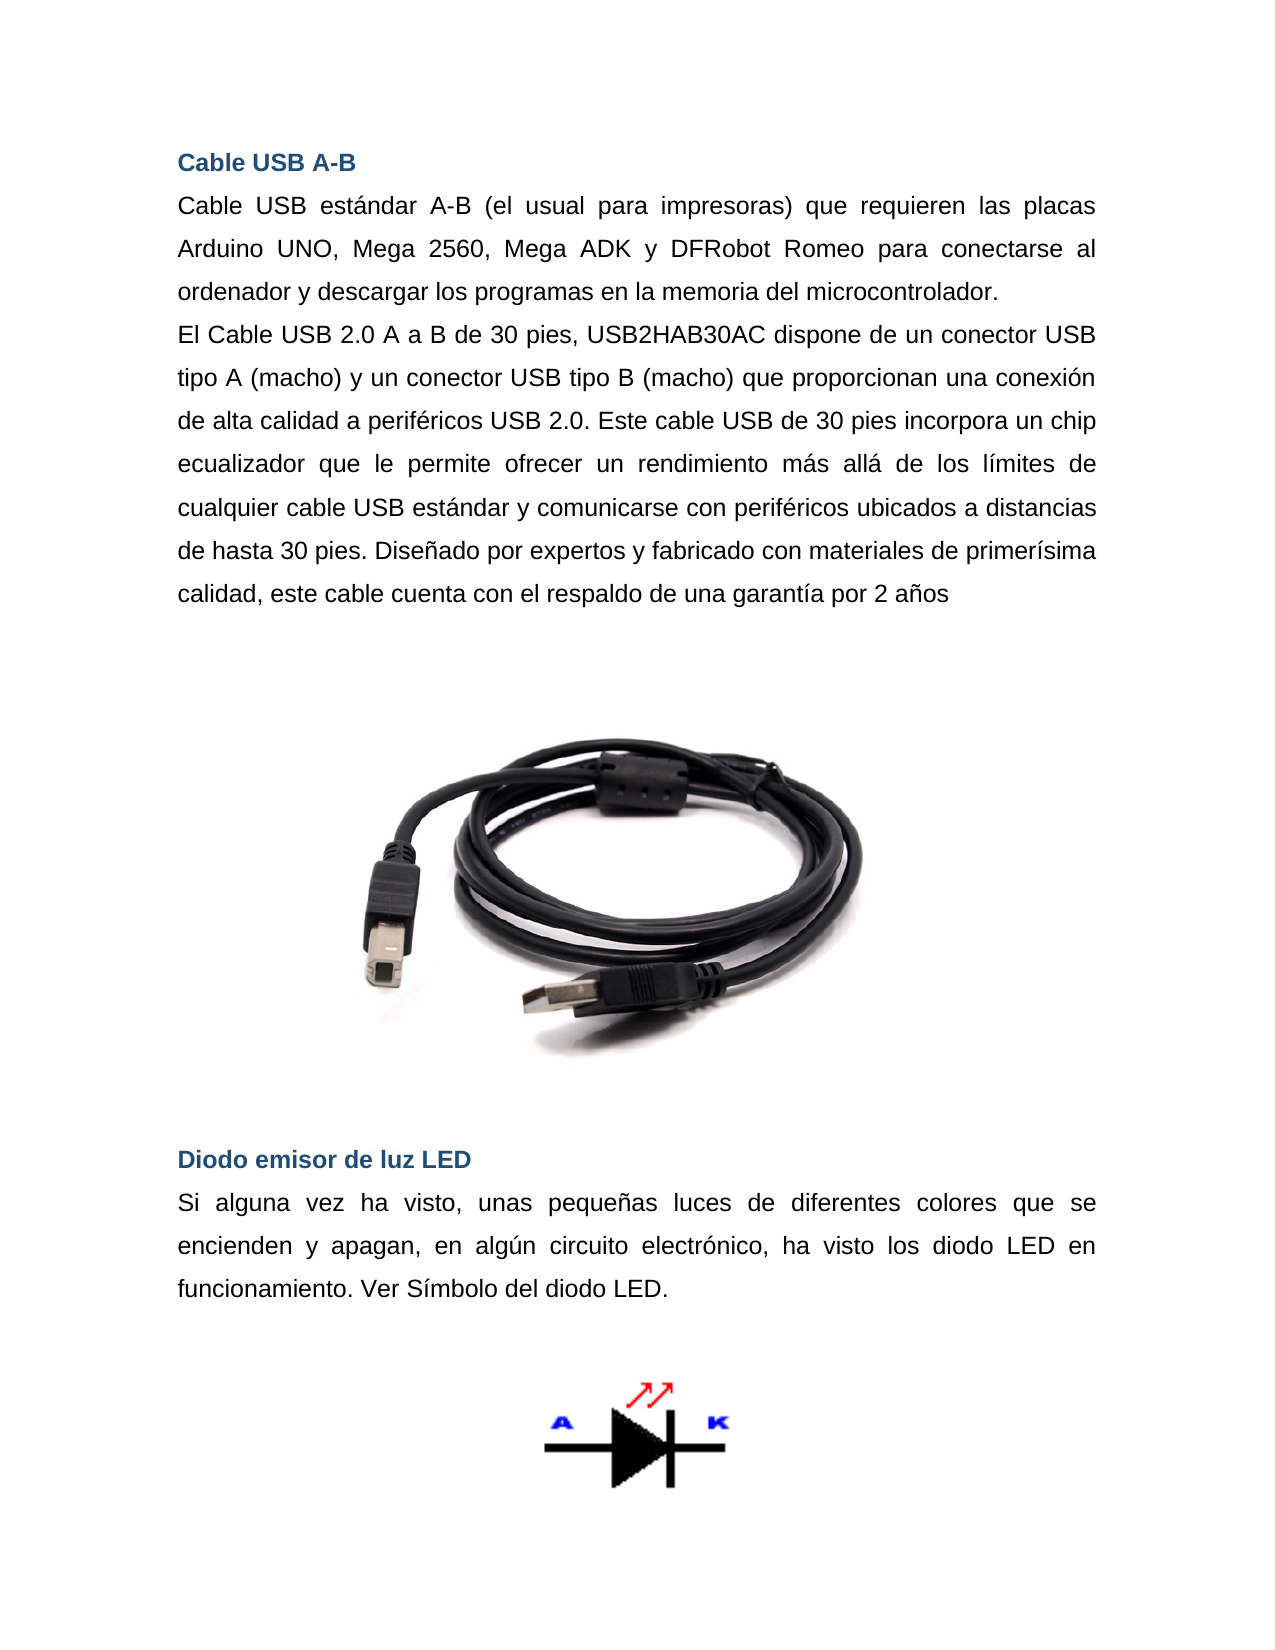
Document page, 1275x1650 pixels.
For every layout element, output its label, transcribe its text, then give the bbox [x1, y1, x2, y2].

text Si alguna vez ha visto, unas pequeñas luces de diferentes colores que se encienden y apagan, en algún circuito electrónico, ha visto los diodo LED en funcionamiento. Ver Símbolo del diodo LED. [177, 1188, 1098, 1303]
text Cable USB estándar A-B (el usual para impresoras) que requieren las placas Arduino UNO, Mega 2560, Mega ADK y DFRobot Romeo para conectarse al ordenador y descargar los programas en la memoria del microcontrolador. [177, 191, 1098, 306]
subtitle Cable USB A-B [177, 148, 1098, 176]
subtitle Diodo emisor de luz LED [177, 1145, 1098, 1174]
text El Cable USB 2.0 A a B de 30 pies, USB2HAB30AC dispone de un conector USB tipo A (macho) y un conector USB tipo B (macho) que proporcionan una conexión de alta calidad a periféricos USB 2.0. Este cable USB de 30 pies incorpora un chip ecualizador que le permite ofrecer un rendimiento más allá de los límites de cualquier cable USB estándar y comunicarse con periféricos ubicados a distancias de hasta 30 pies. Diseñado por expertos y fabricado con materiales de primerísima calidad, este cable cuenta con el respaldo de una garantía por 2 años [177, 320, 1098, 608]
picture [543, 1377, 732, 1503]
picture [300, 656, 927, 1125]
